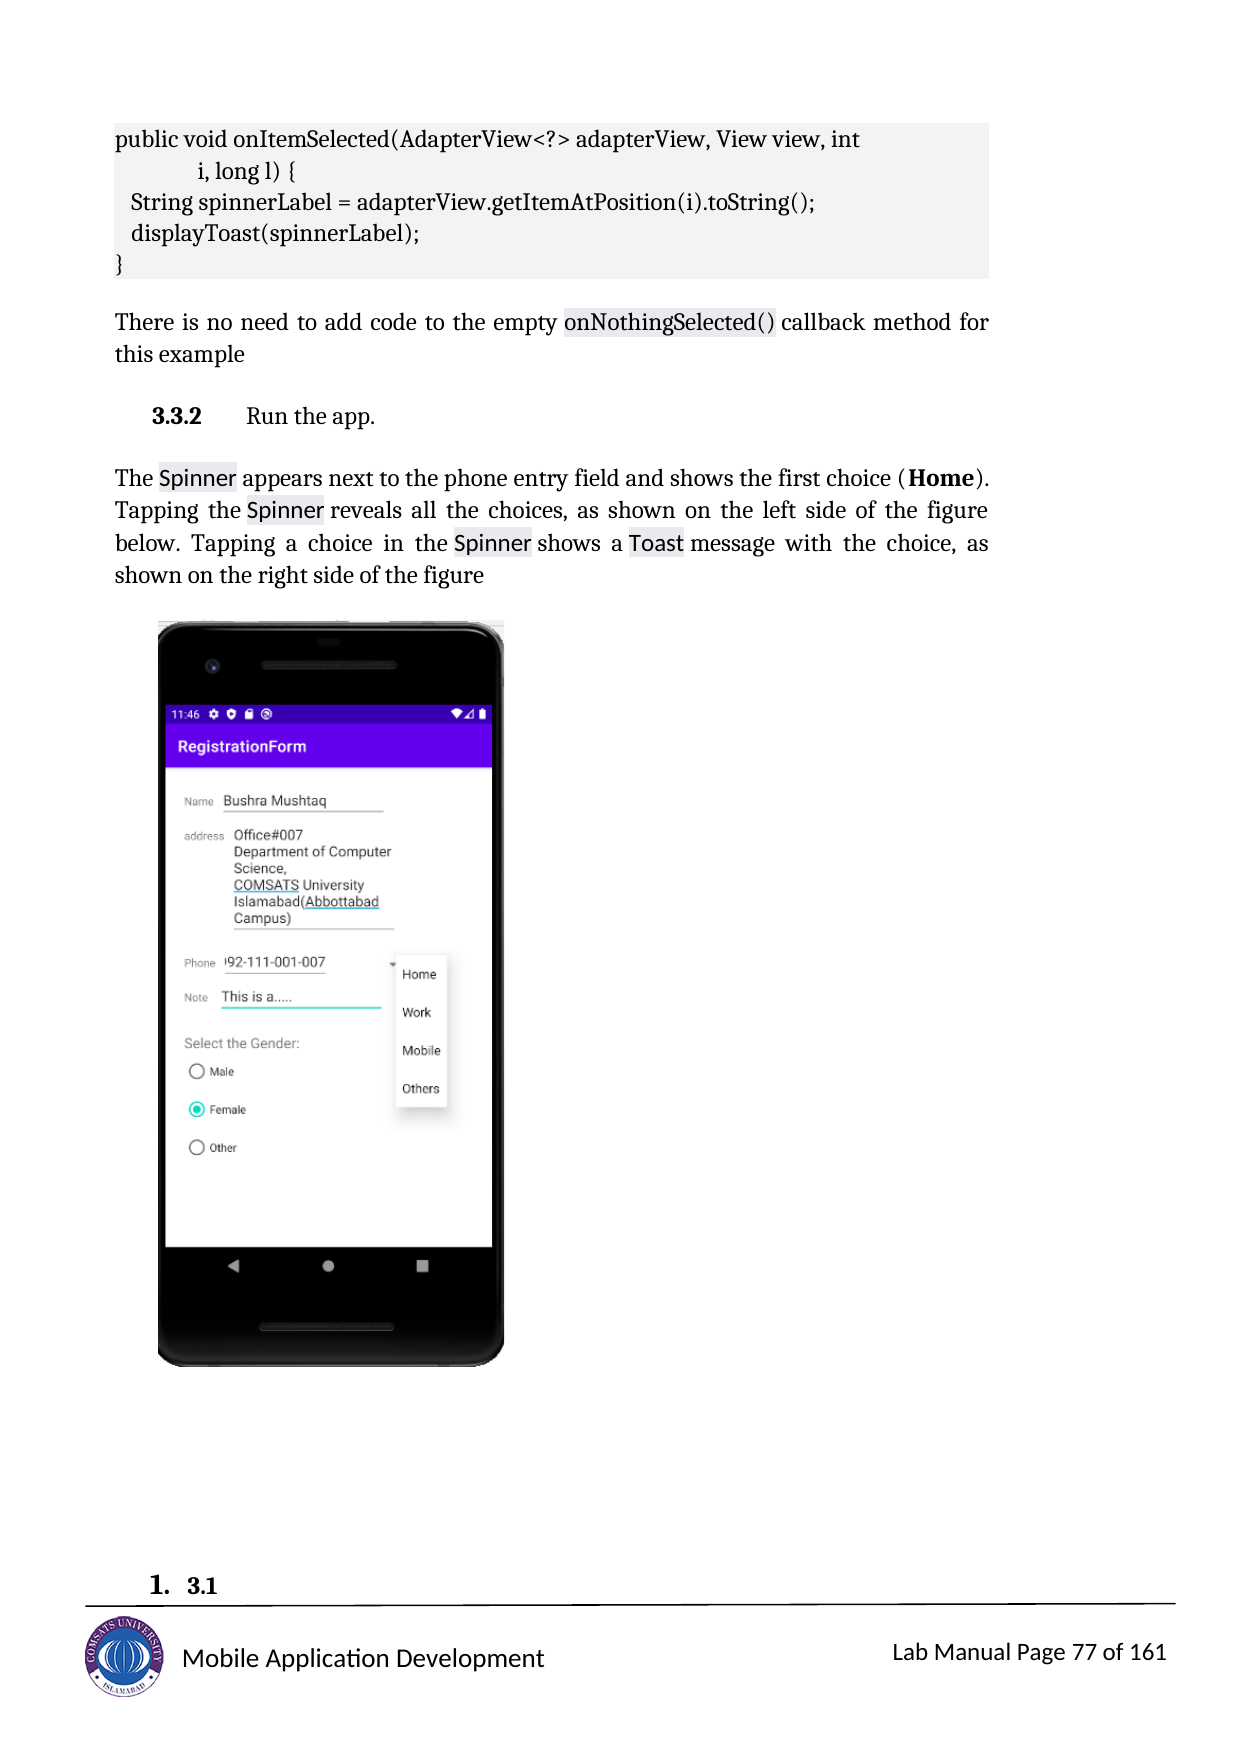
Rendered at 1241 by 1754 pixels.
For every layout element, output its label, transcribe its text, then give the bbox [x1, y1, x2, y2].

text The Spinner appears next to the phone entry field and shows the first choice (Home). Tapping the Spinner reveals all the choices, as shown on the left side of the figure below. Tapping a choice in the Spinner shows a Toast message with the choice, as shown on the right side of the figure [114, 460, 989, 590]
text public void onItemSelected(AdapterView<?> adapterView, View view, int i, long l) { String spinnerLabel = adapterView.getItemAtPosition(i).toString(); displayToast(spinnerLabel); } [114, 123, 989, 279]
subtitle 3.1 [150, 1568, 1078, 1602]
picture [157, 620, 505, 1364]
text There is no need to add code to the empty onNothingSelected() callback method for this example [114, 304, 989, 369]
picture [85, 1616, 165, 1697]
list Run the app. [152, 398, 989, 431]
